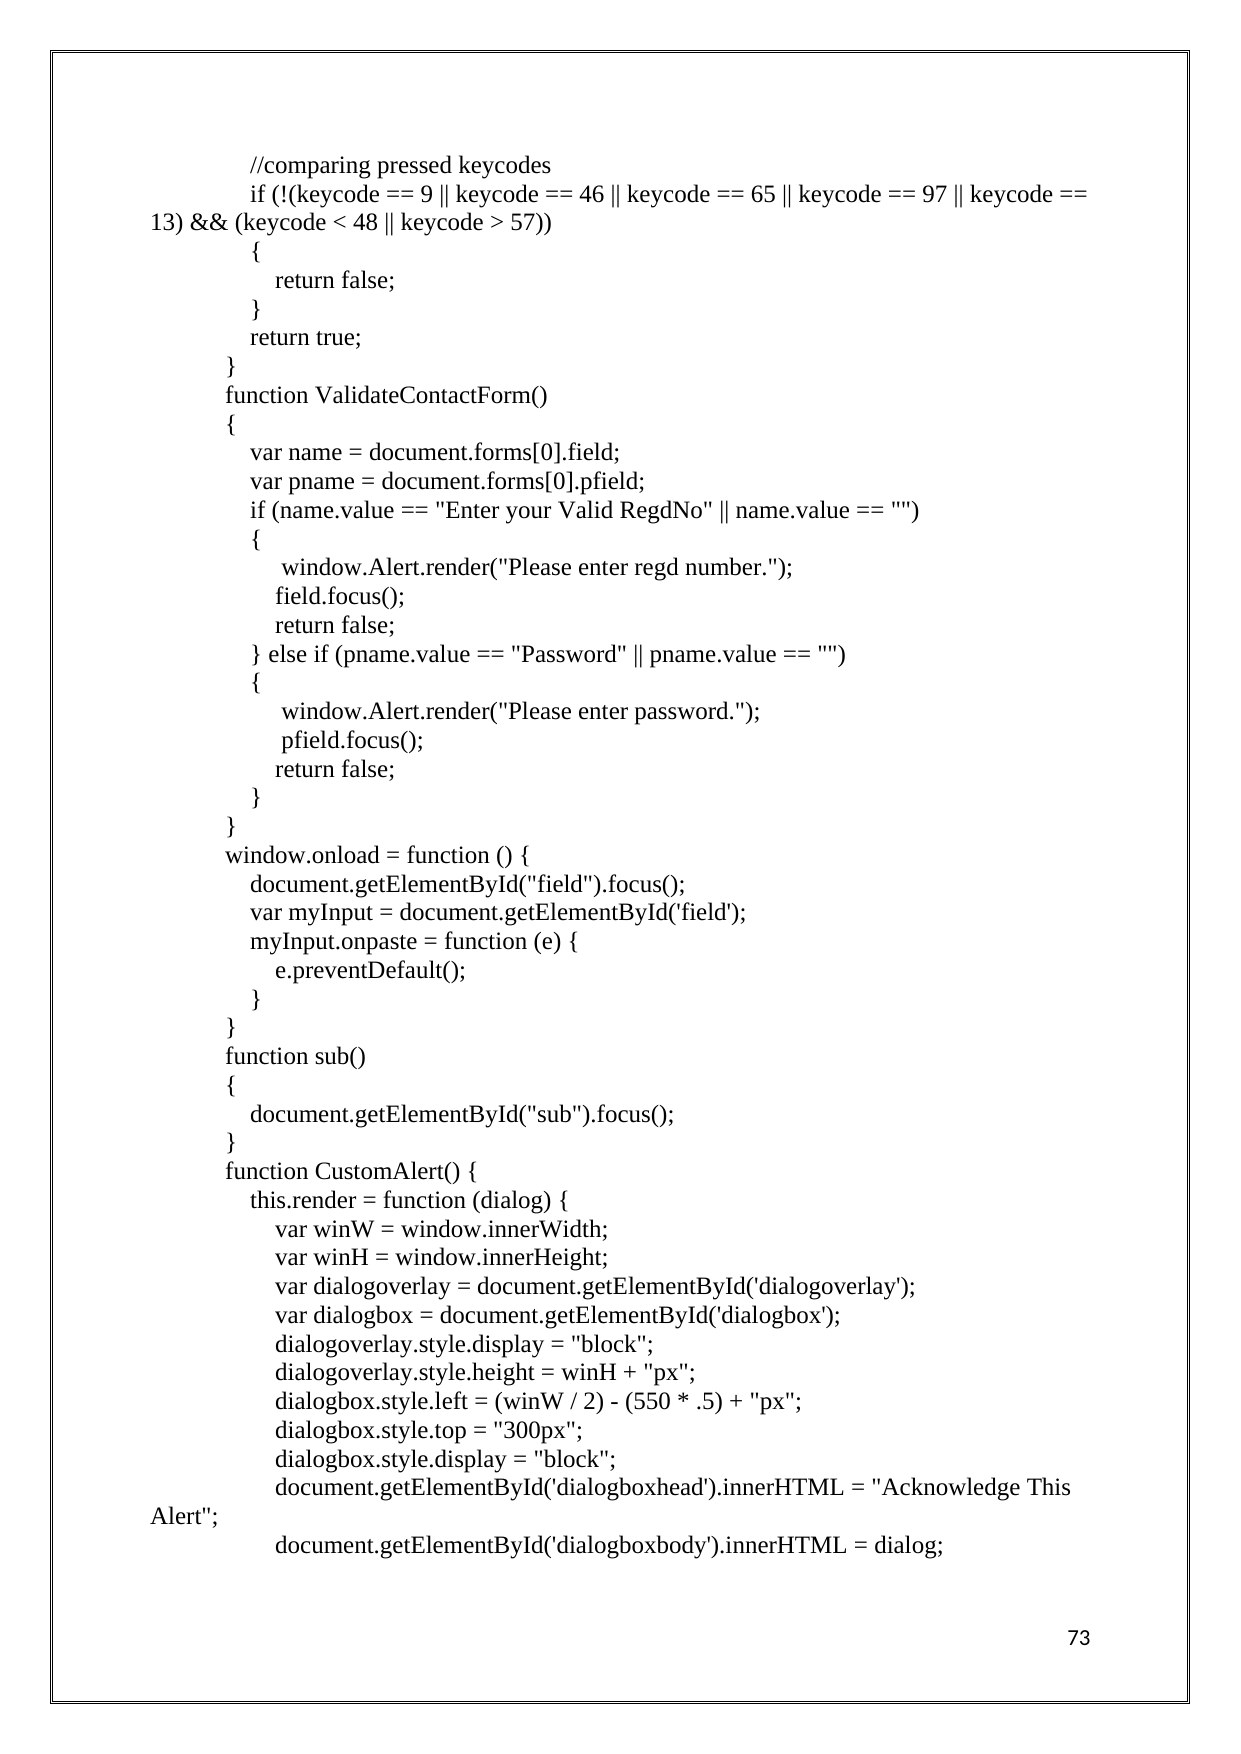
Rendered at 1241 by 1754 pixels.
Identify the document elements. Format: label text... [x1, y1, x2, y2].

text { [150, 524, 1090, 552]
text dialogbox.style.left = (winW / 2) - (550 * .5) + "px"; [150, 1386, 1090, 1415]
text var myInput = document.getElementById('field'); [150, 897, 1090, 926]
text return true; [150, 322, 1090, 351]
text } [150, 351, 1090, 380]
text return false; [150, 610, 1090, 639]
text function CustomAlert() { [150, 1156, 1090, 1185]
text function sub() [150, 1041, 1090, 1070]
text e.preventDefault(); [150, 955, 1090, 984]
text if (name.value == "Enter your Valid RegdNo" || name.value == "") [150, 495, 1090, 524]
text var dialogoverlay = document.getElementById('dialogoverlay'); [150, 1271, 1090, 1300]
text dialogbox.style.top = "300px"; [150, 1415, 1090, 1444]
text myInput.onpaste = function (e) { [150, 926, 1090, 955]
text var dialogbox = document.getElementById('dialogbox'); [150, 1300, 1090, 1329]
text field.focus(); [150, 581, 1090, 610]
text return false; [150, 265, 1090, 294]
text } else if (pname.value == "Password" || pname.value == "") [150, 639, 1090, 667]
text //comparing pressed keycodes [150, 150, 1090, 179]
text } [150, 984, 1090, 1012]
text window.onload = function () { [150, 840, 1090, 869]
text if (!(keycode == 9 || keycode == 46 || keycode == 65 || keycode == 97 || keycode == 13) && (keycode < 48 || keycode > 57)) [150, 179, 1090, 236]
text var winH = window.innerHeight; [150, 1242, 1090, 1271]
text window.Alert.render("Please enter regd number."); [150, 552, 1090, 581]
text } [150, 294, 1090, 322]
text var winW = window.innerWidth; [150, 1214, 1090, 1242]
text var name = document.forms[0].field; [150, 437, 1090, 466]
text } [150, 1012, 1090, 1041]
text } [150, 811, 1090, 840]
text document.getElementById("field").focus(); [150, 869, 1090, 897]
text var pname = document.forms[0].pfield; [150, 466, 1090, 495]
text } [150, 1127, 1090, 1156]
text dialogbox.style.display = "block"; [150, 1444, 1090, 1472]
text dialogoverlay.style.display = "block"; [150, 1329, 1090, 1357]
text document.getElementById("sub").focus(); [150, 1099, 1090, 1127]
text pfield.focus(); [150, 725, 1090, 754]
text { [150, 409, 1090, 437]
text window.Alert.render("Please enter password."); [150, 696, 1090, 725]
text document.getElementById('dialogboxbody').innerHTML = dialog; [150, 1530, 1090, 1559]
text dialogoverlay.style.height = winH + "px"; [150, 1357, 1090, 1386]
text return false; [150, 754, 1090, 782]
text this.render = function (dialog) { [150, 1185, 1090, 1214]
text function ValidateContactForm() [150, 380, 1090, 409]
text { [150, 236, 1090, 265]
text { [150, 1070, 1090, 1099]
text { [150, 667, 1090, 696]
text } [150, 782, 1090, 811]
text document.getElementById('dialogboxhead').innerHTML = "Acknowledge This Alert"; [150, 1472, 1090, 1530]
